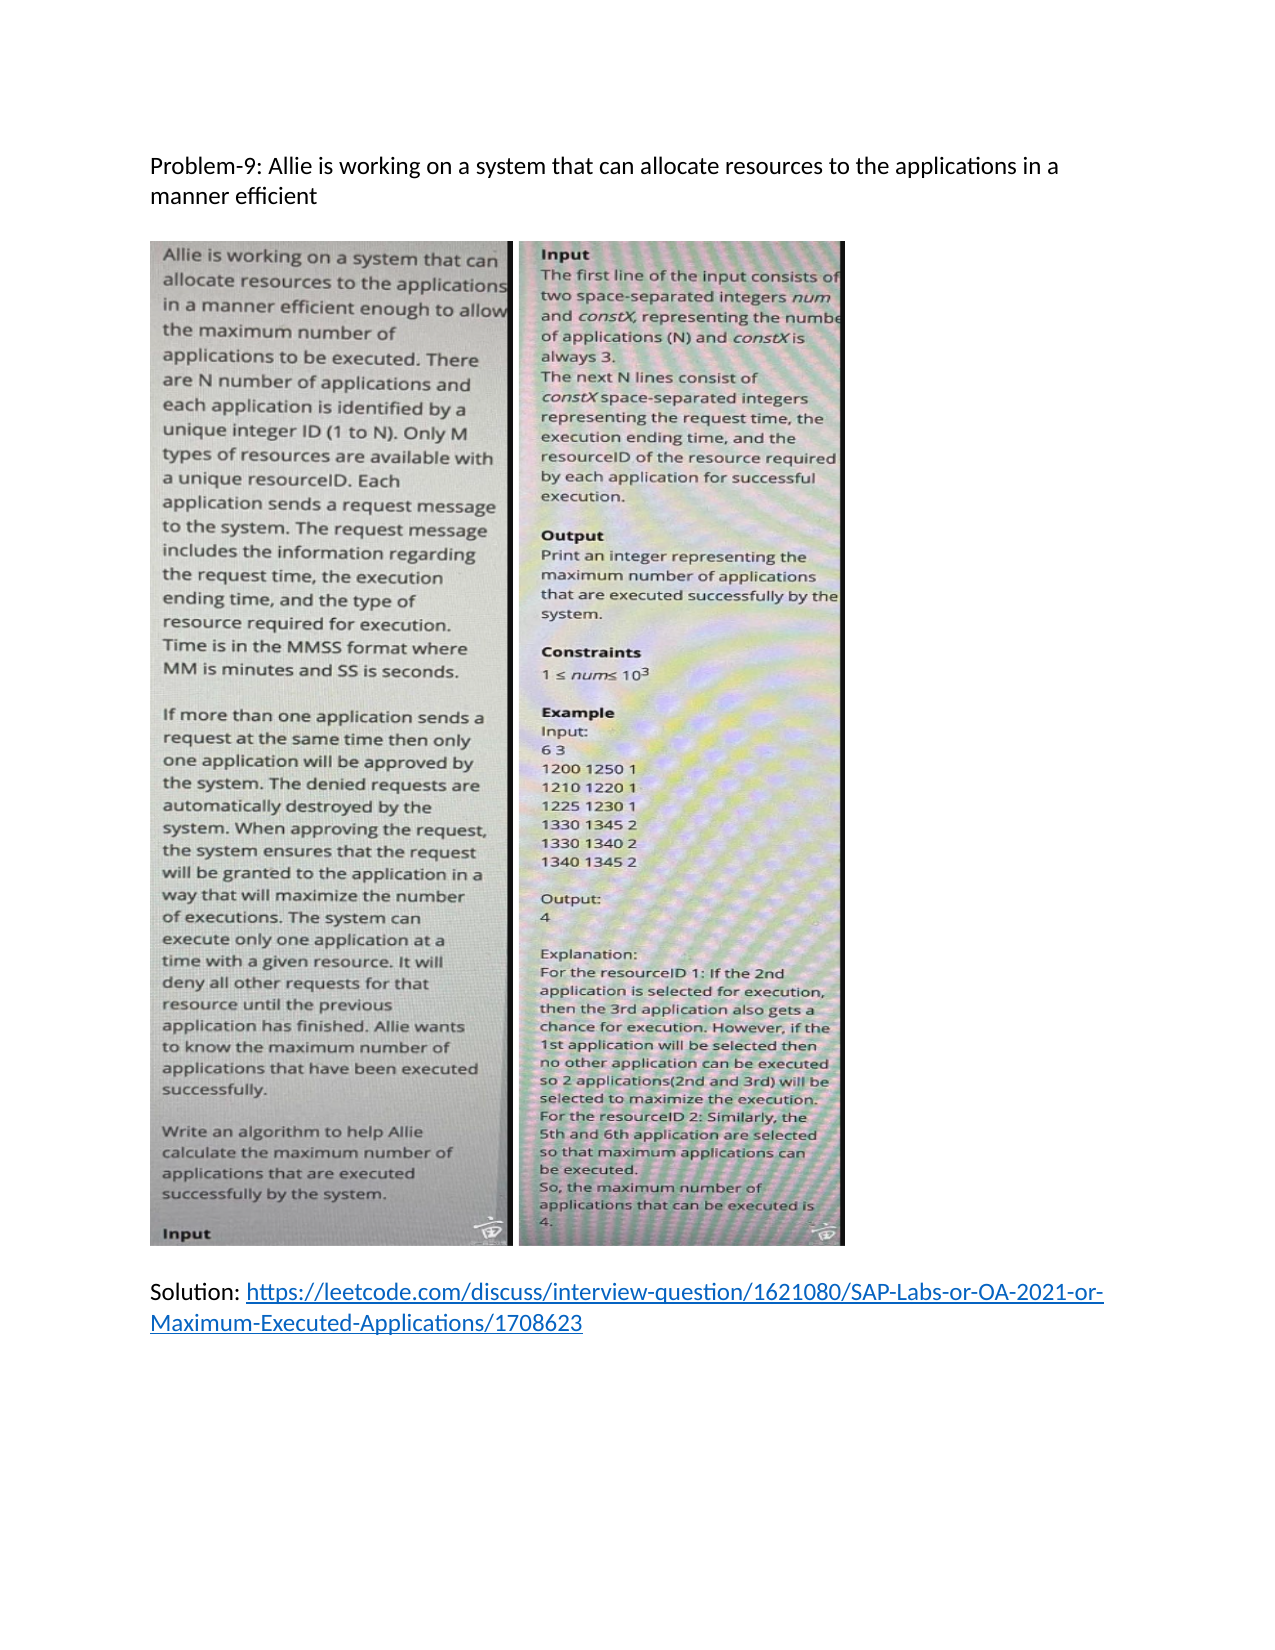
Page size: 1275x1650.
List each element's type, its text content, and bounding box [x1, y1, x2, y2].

text Solution: https://leetcode.com/discuss/interview-question/1621080/SAP-Labs-or-OA-2021-or-Maximum-Executed-Applications/1708623 [150, 1276, 1125, 1337]
text Problem-9: Allie is working on a system that can allocate resources to the applications in a manner efficient [150, 150, 1125, 211]
picture [150, 241, 513, 1246]
picture [518, 241, 845, 1246]
